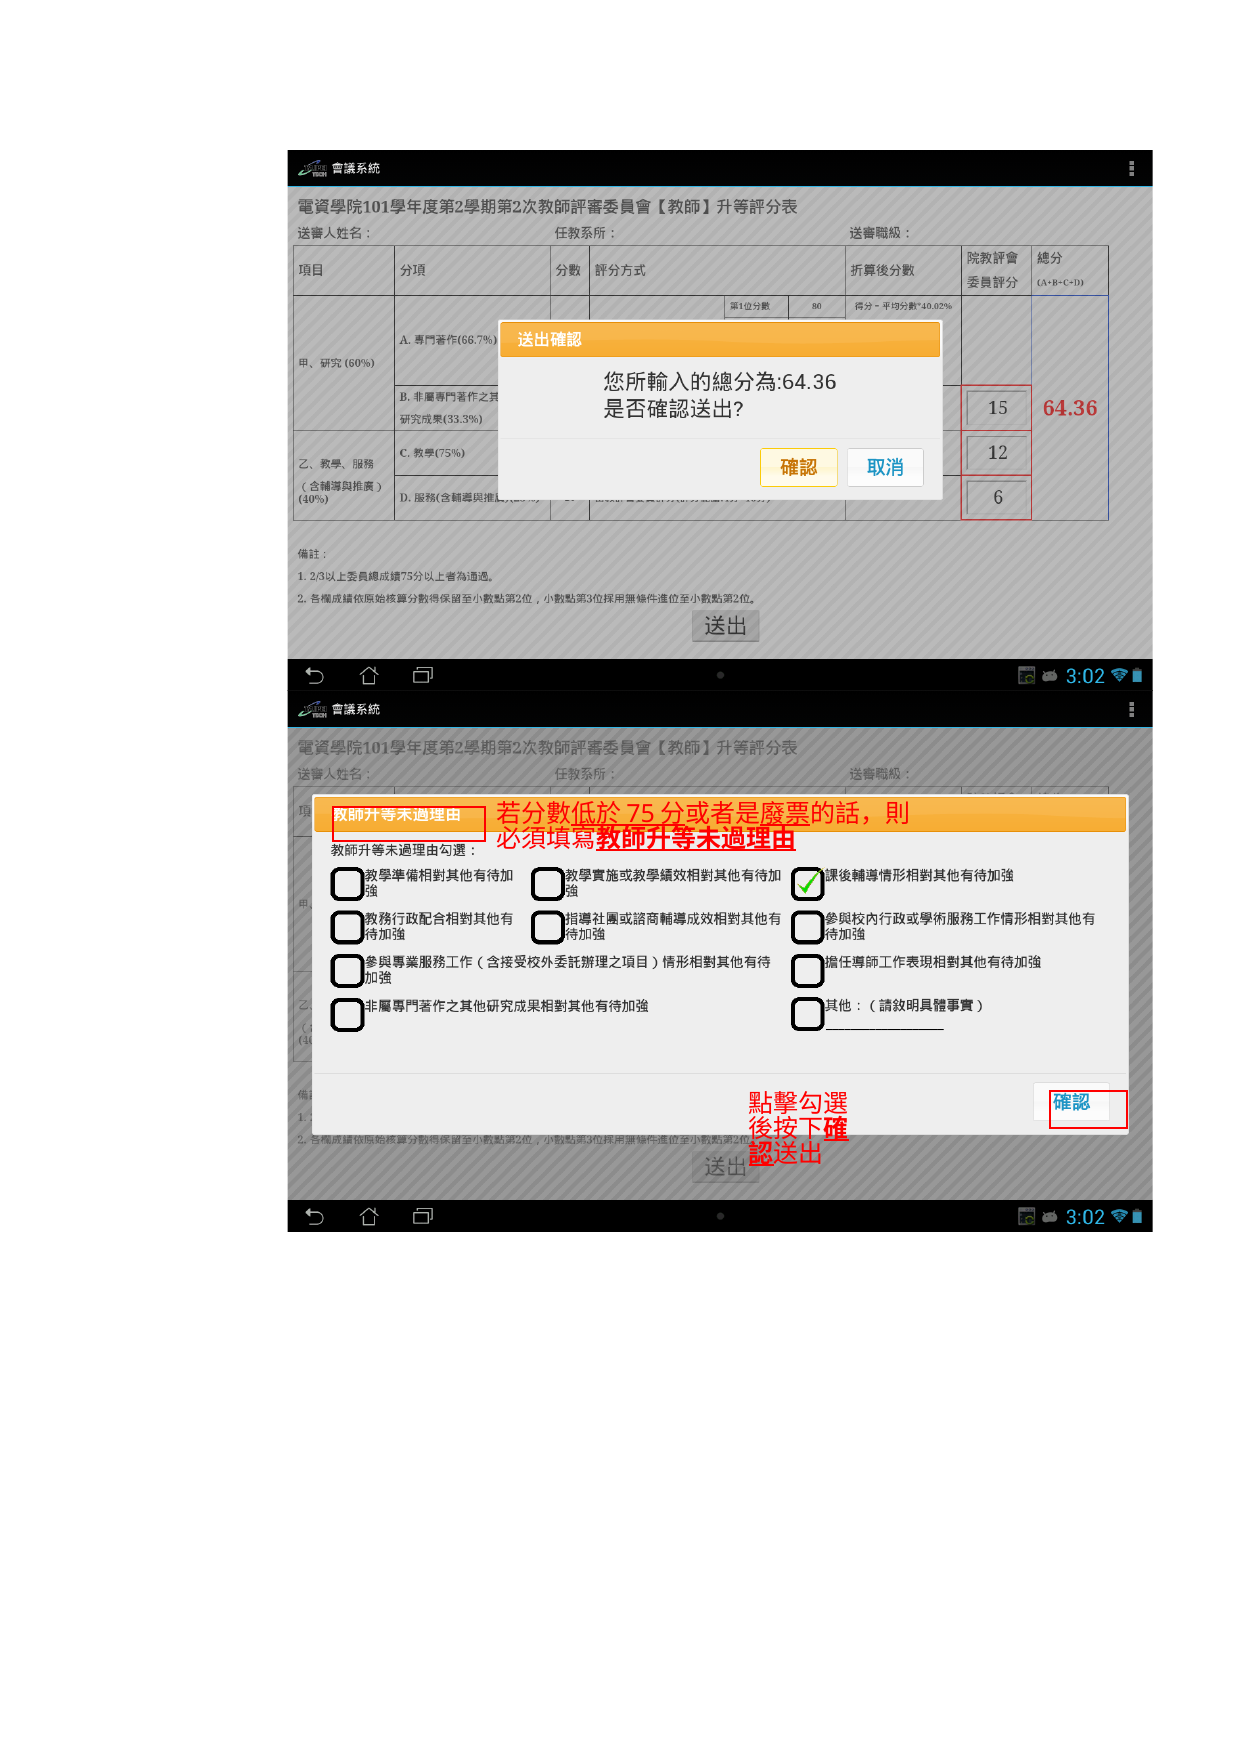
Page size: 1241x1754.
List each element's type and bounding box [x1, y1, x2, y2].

picture [287, 150, 1153, 1232]
